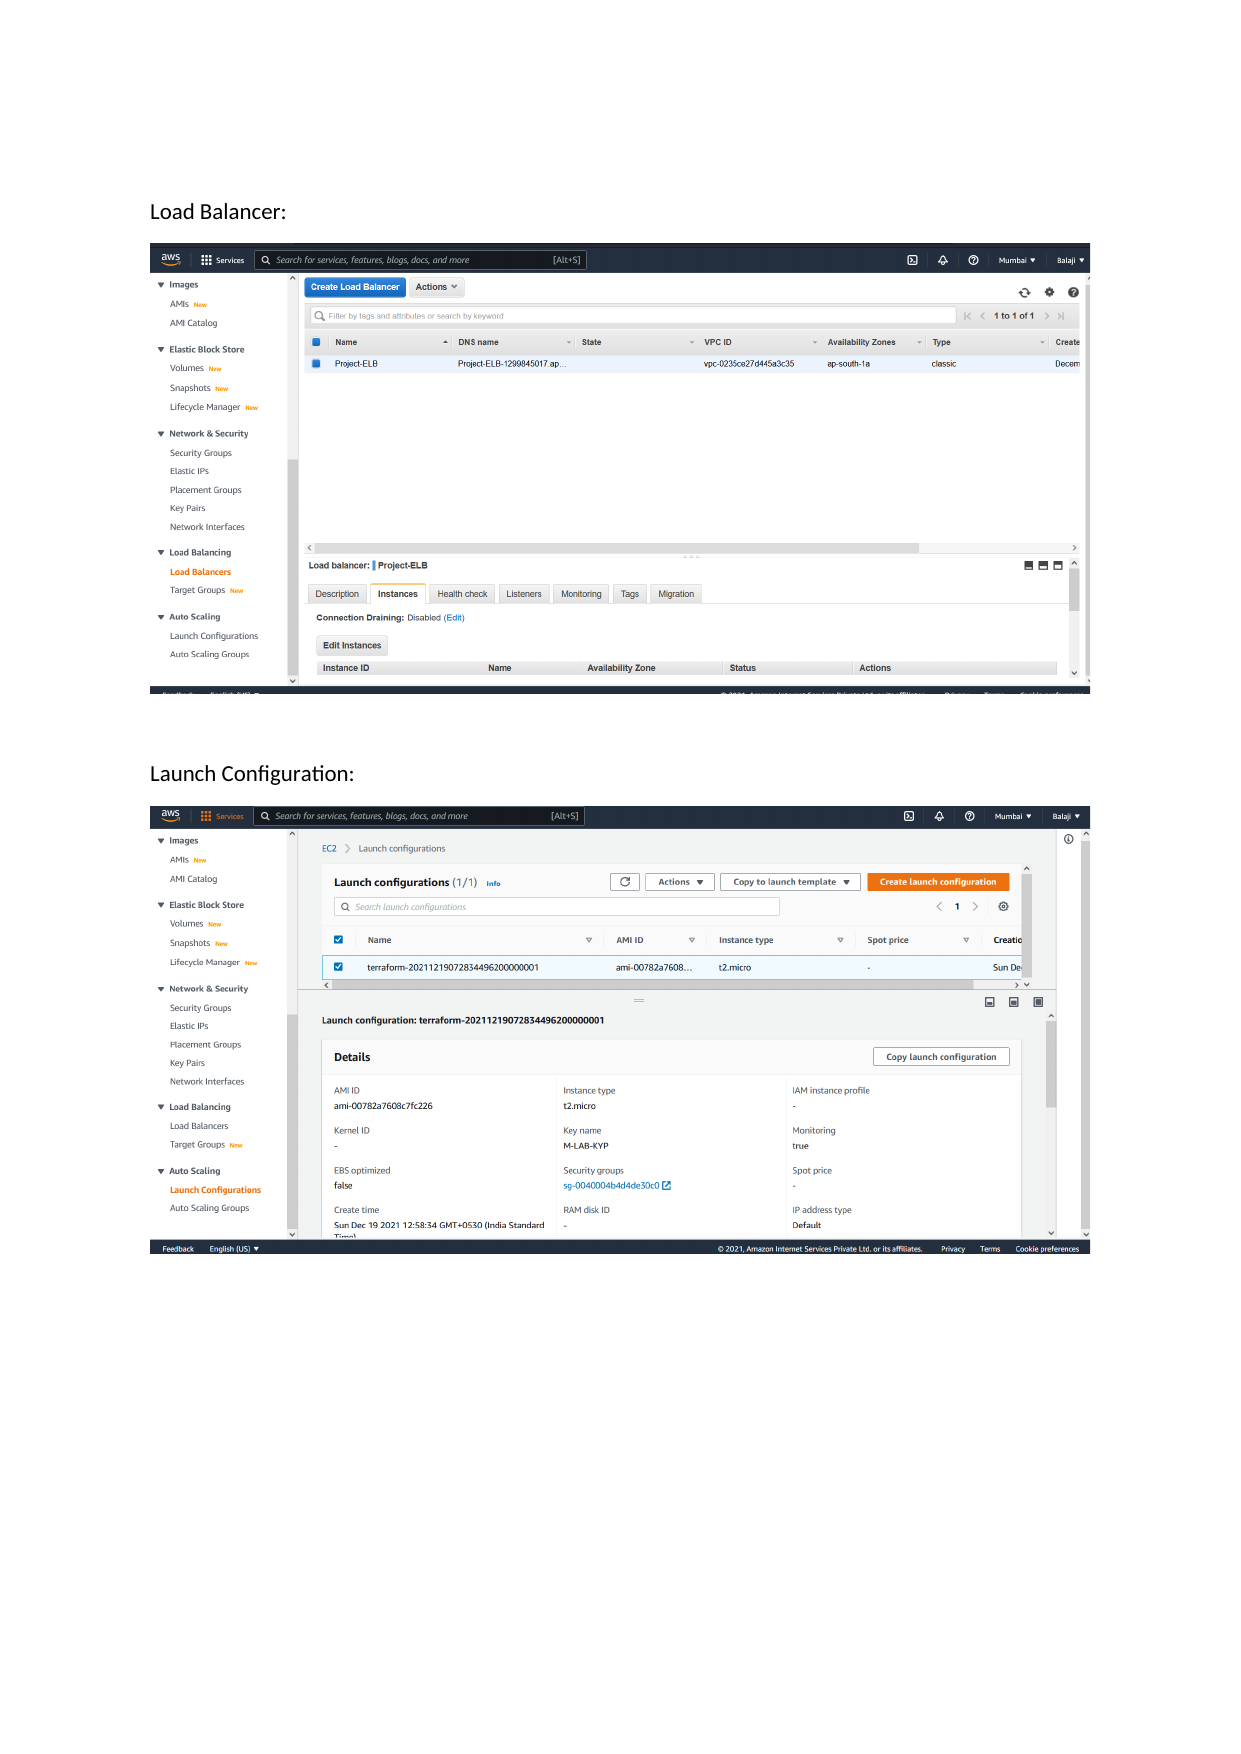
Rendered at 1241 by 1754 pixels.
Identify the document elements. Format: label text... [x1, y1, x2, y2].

text Launch Configuration: [150, 759, 1090, 787]
picture [150, 243, 1091, 694]
picture [150, 806, 1091, 1254]
text Load Balancer: [150, 197, 1090, 225]
